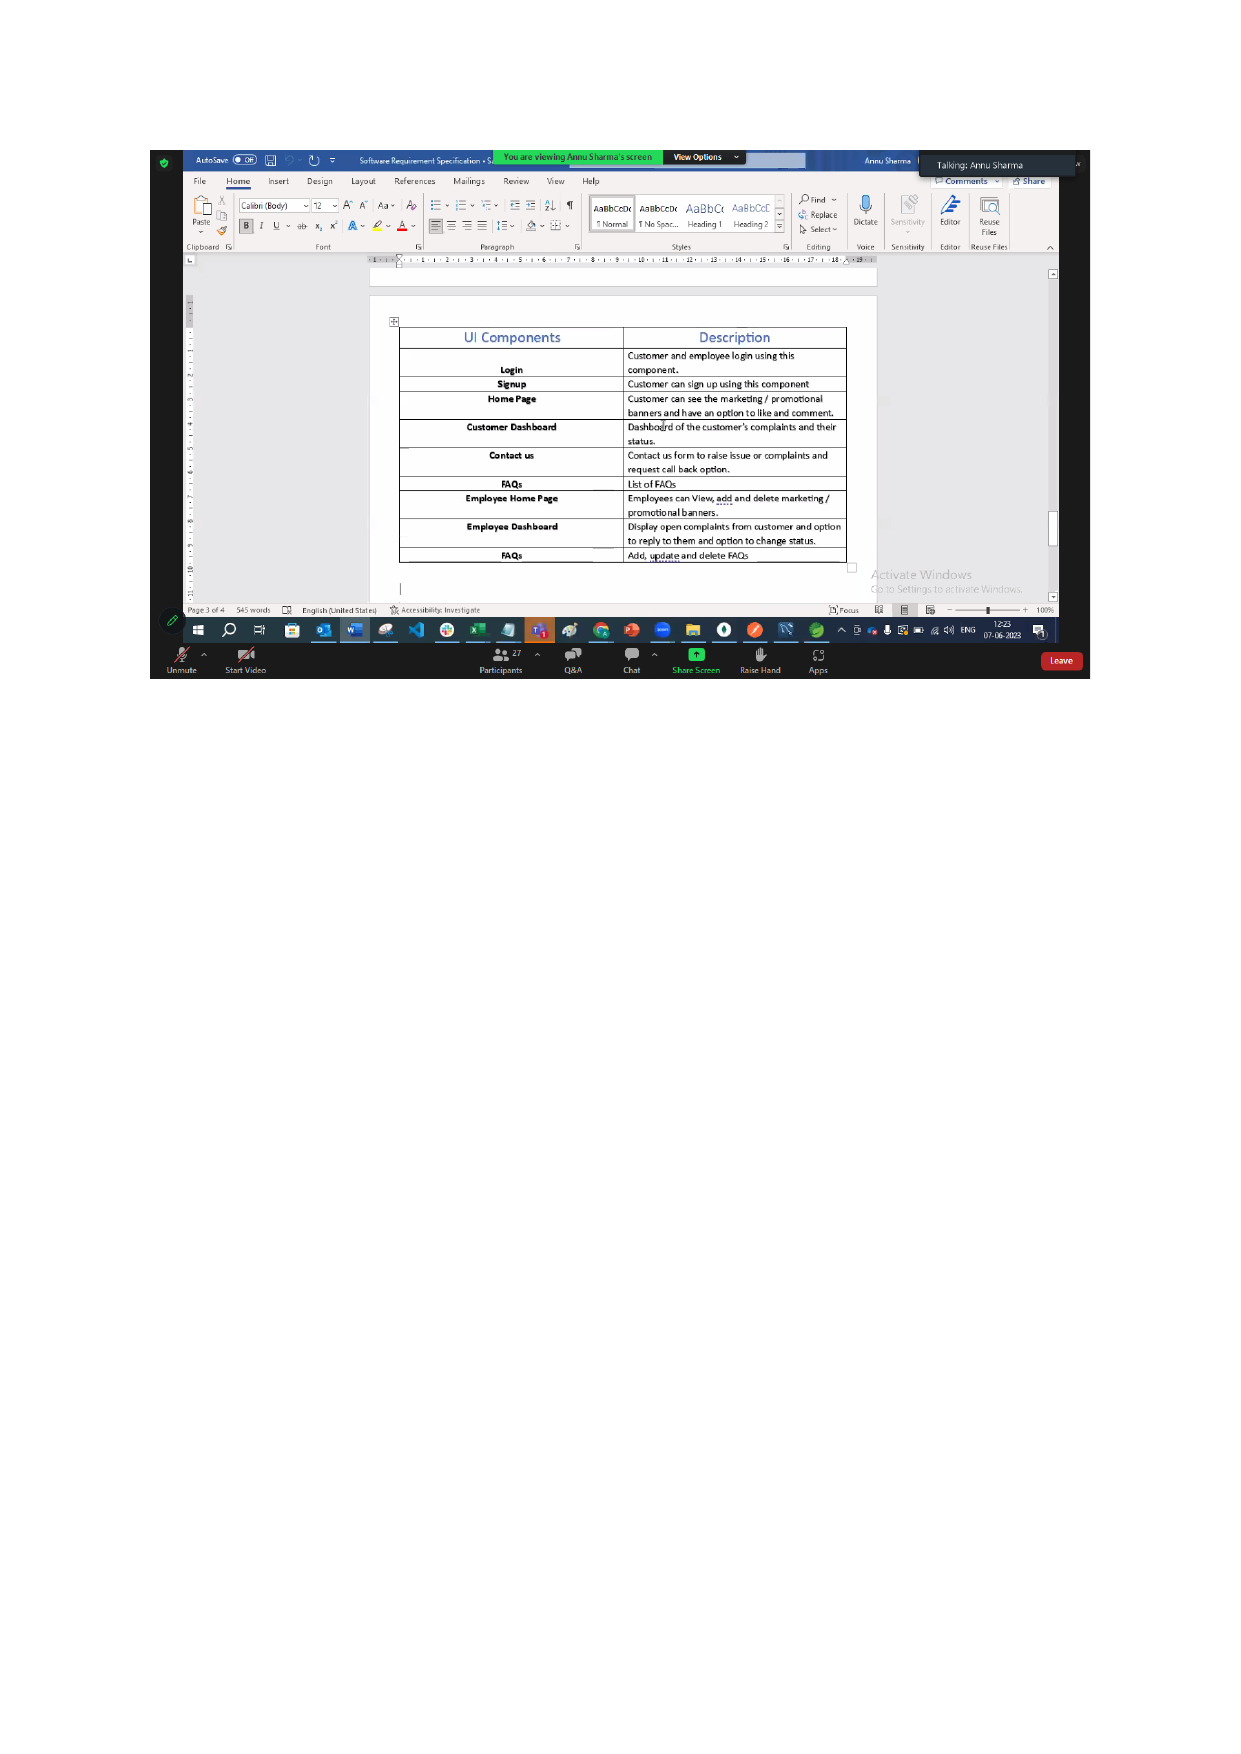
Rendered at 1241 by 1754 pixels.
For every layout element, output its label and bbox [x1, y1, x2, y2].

picture [150, 150, 1091, 679]
